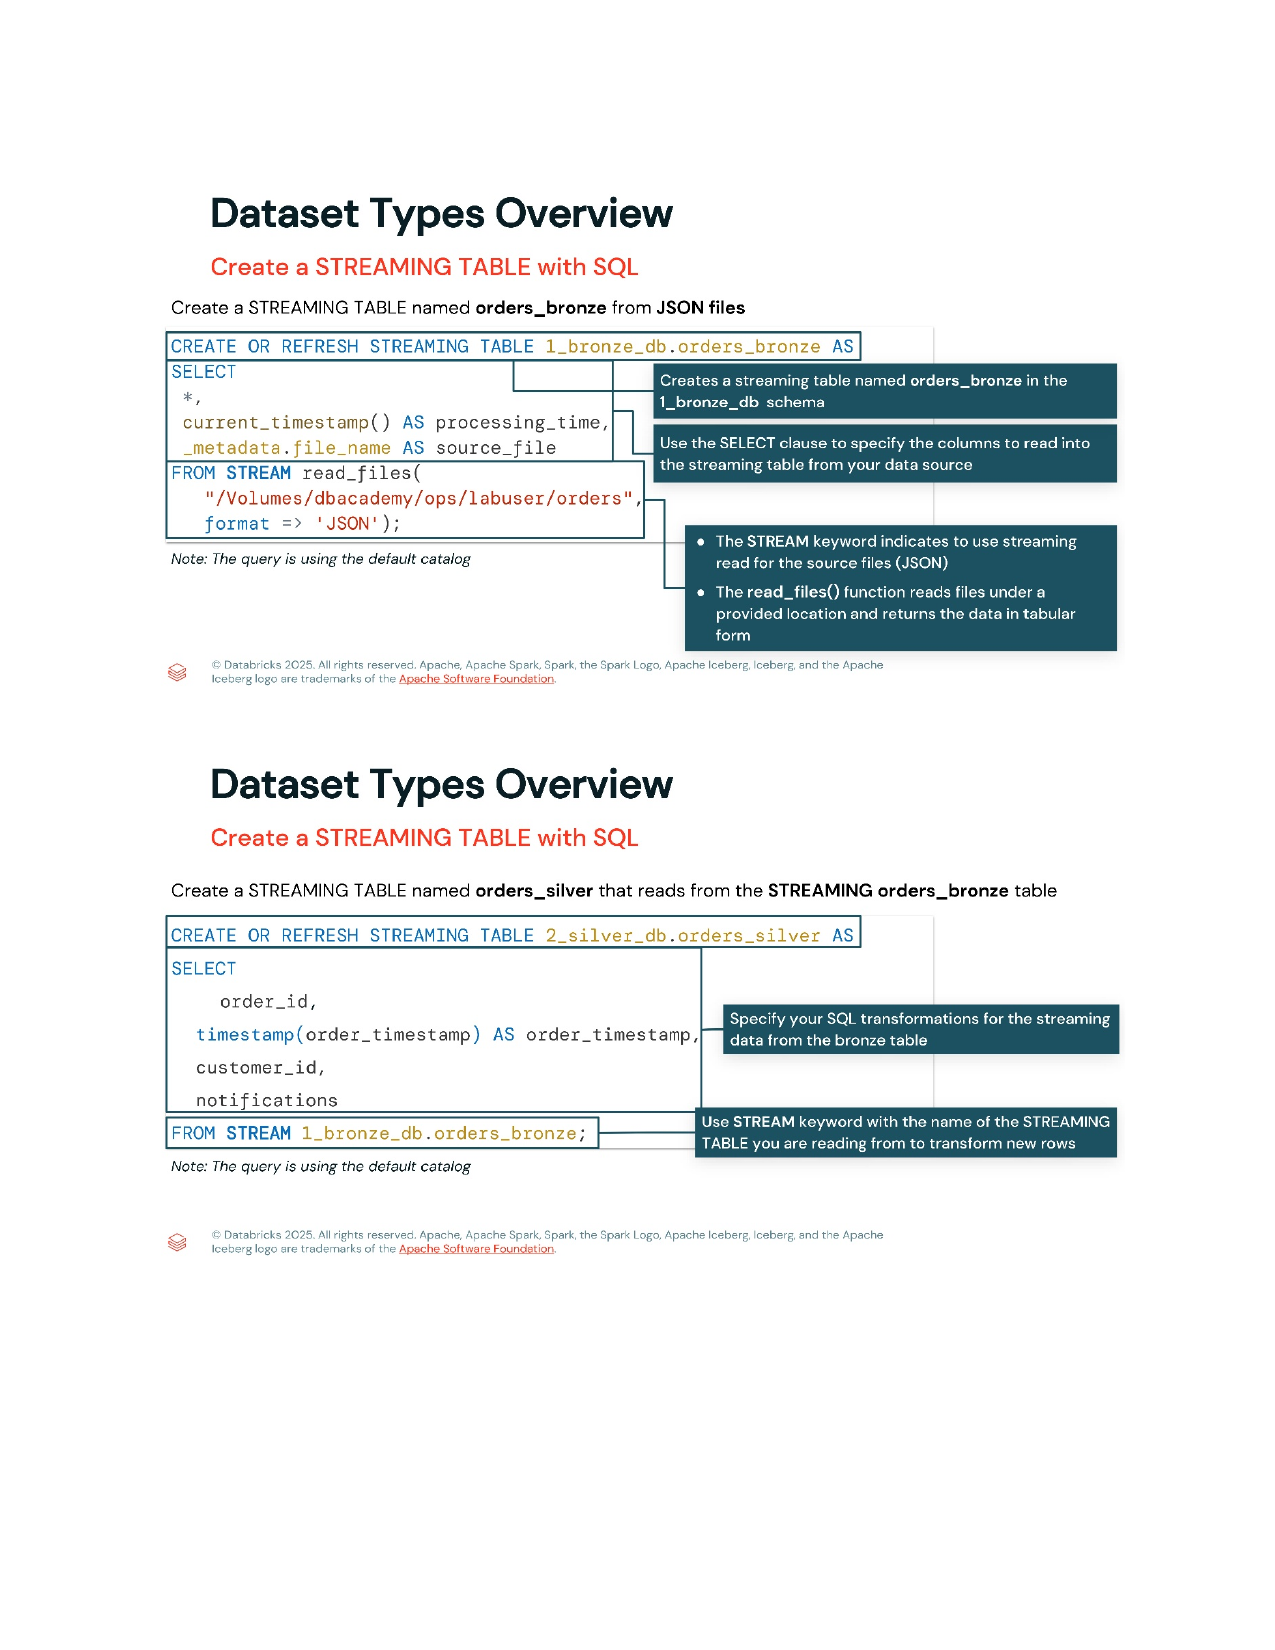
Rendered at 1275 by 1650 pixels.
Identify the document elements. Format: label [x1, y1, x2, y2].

picture [150, 150, 1125, 699]
picture [150, 720, 1125, 1269]
